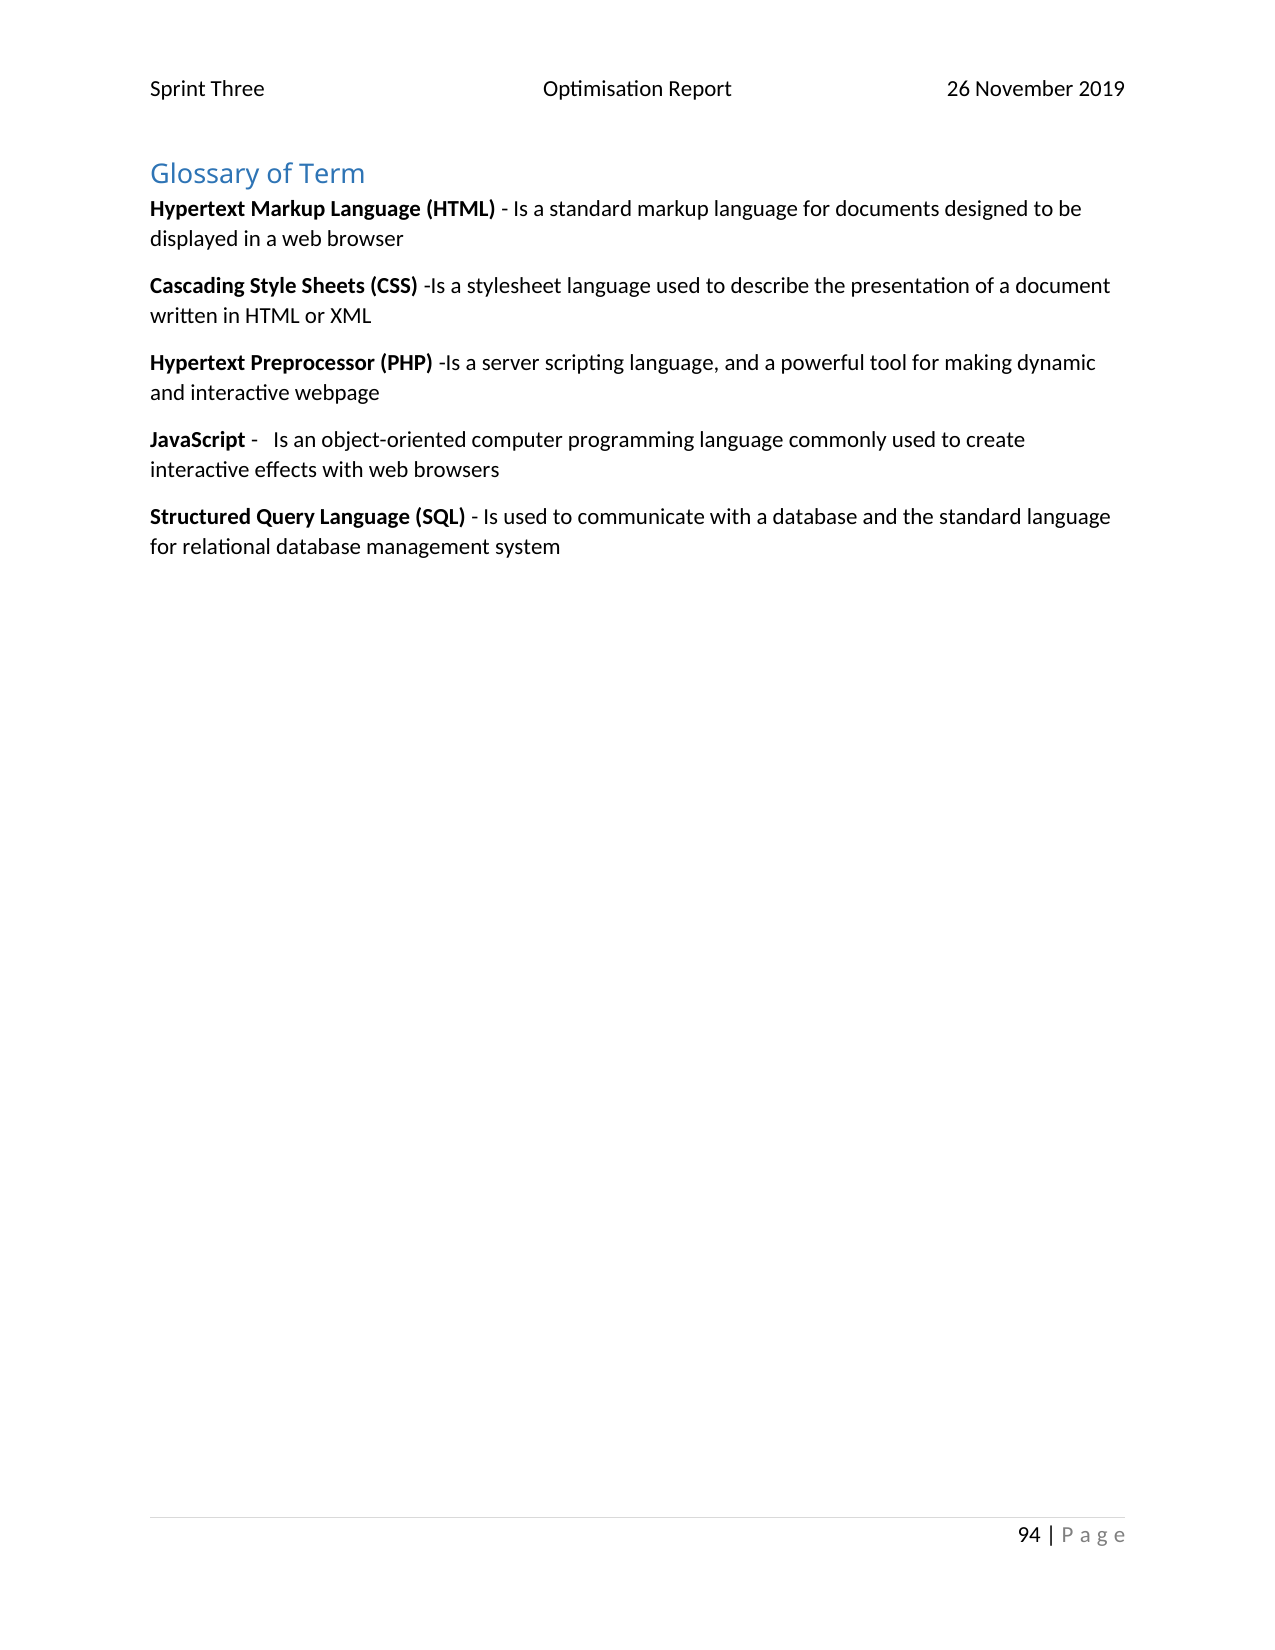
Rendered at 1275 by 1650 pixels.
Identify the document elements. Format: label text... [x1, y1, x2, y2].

text Structured Query Language (SQL) - Is used to communicate with a database and the standard language for relational database management system [150, 502, 1125, 561]
text JavaScript - Is an object-oriented computer programming language commonly used to create interactive effects with web browsers [150, 425, 1125, 483]
text Cascading Style Sheets (CSS) -Is a stylesheet language used to describe the presentation of a document written in HTML or XML [150, 271, 1125, 329]
text Hypertext Preprocessor (PHP) -Is a server scripting language, and a powerful tool for making dynamic and interactive webpage [150, 348, 1125, 406]
subtitle Glossary of Term [150, 154, 1125, 191]
text Hypertext Markup Language (HTML) - Is a standard markup language for documents designed to be displayed in a web browser [150, 194, 1125, 252]
